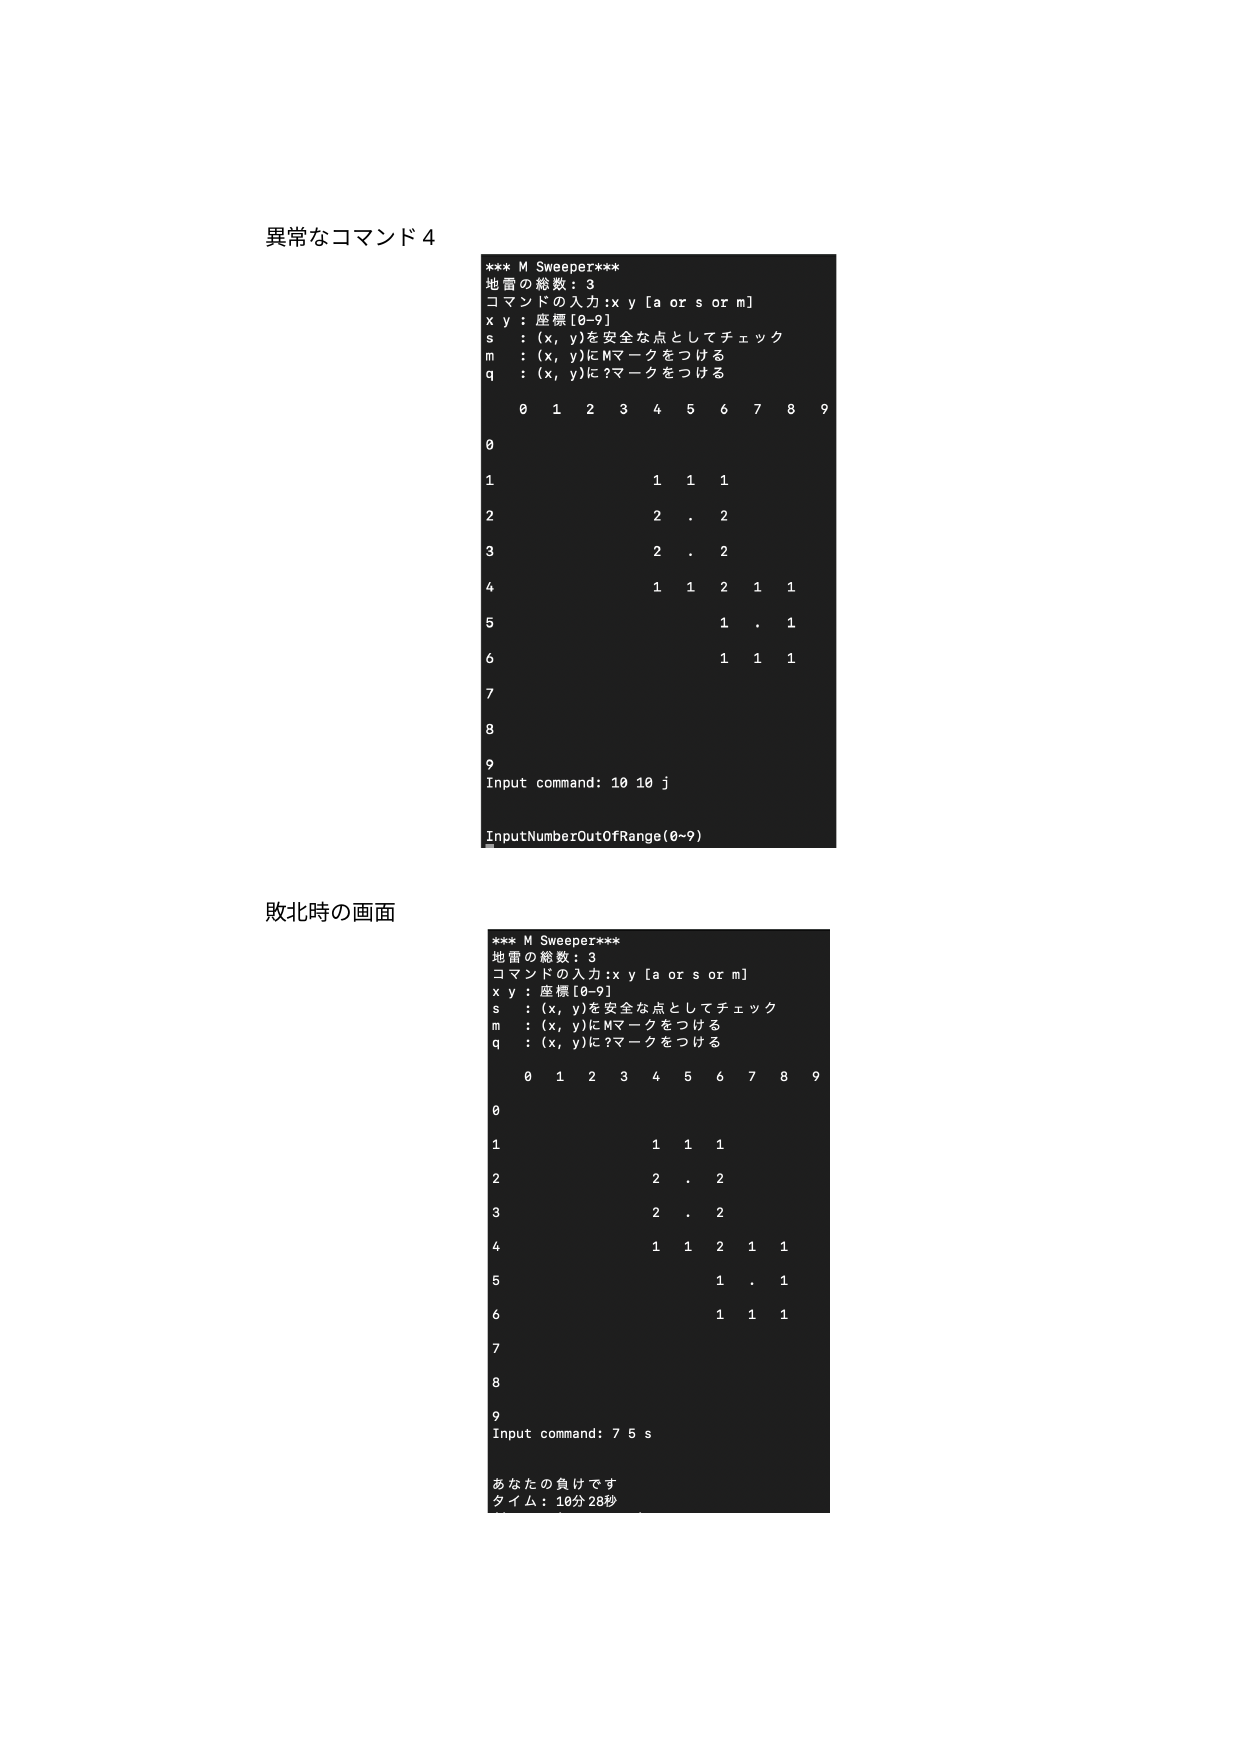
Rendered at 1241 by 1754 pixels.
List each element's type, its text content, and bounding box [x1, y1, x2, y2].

text 敗北時の画面 [254, 892, 1063, 929]
text 異常なコマンド4 [254, 217, 1063, 254]
picture [487, 929, 830, 1513]
picture [480, 254, 837, 848]
